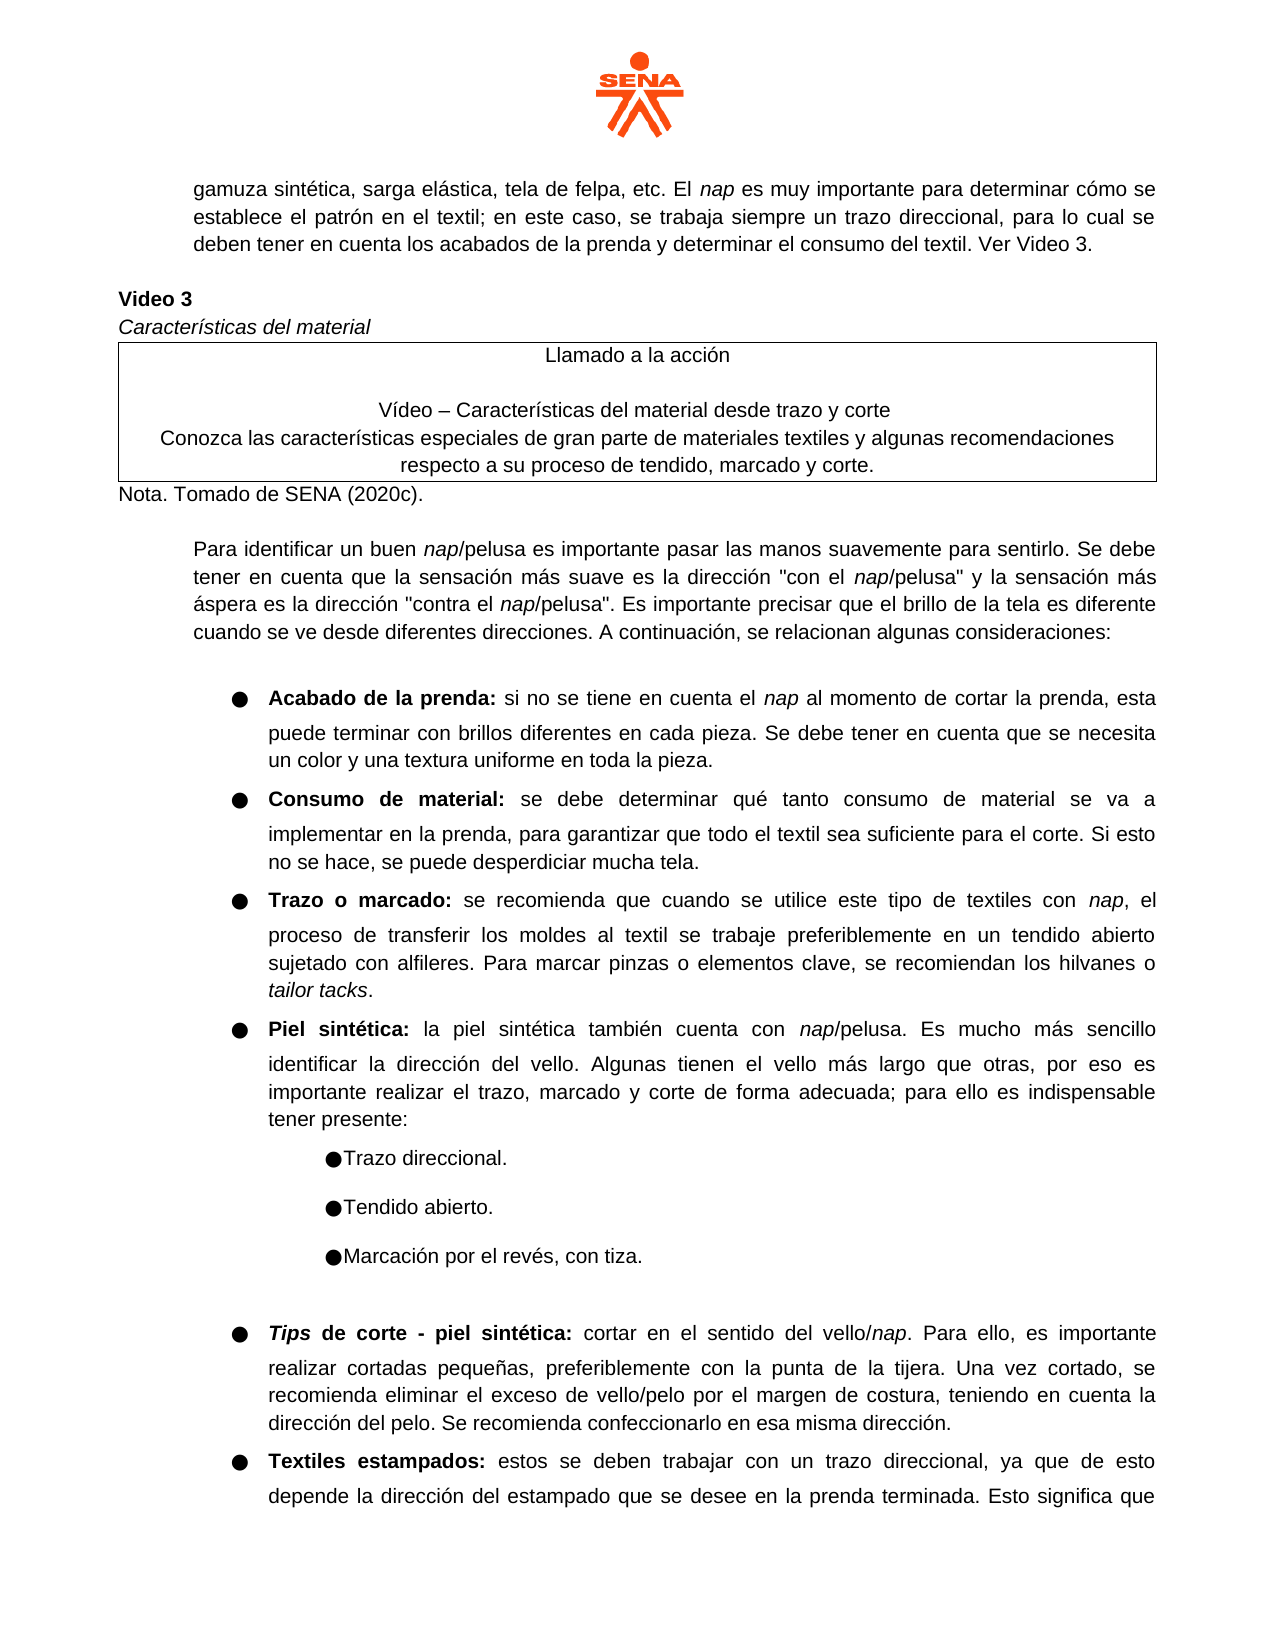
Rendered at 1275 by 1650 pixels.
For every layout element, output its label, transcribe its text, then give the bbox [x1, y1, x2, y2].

list Marcación por el revés, con tiza. [324, 1233, 1157, 1275]
text Video 3 [118, 287, 1157, 311]
text Para identificar un buen nap/pelusa es importante pasar las manos suavemente para sentirlo. Se debe tener en cuenta que la sensación más suave es la dirección "con el nap/pelusa" y la sensación más áspera es la dirección "contra el nap/pelusa". Es importante precisar que el brillo de la tela es diferente cuando se ve desde diferentes direcciones. A continuación, se relacionan algunas consideraciones: [193, 537, 1157, 643]
text Características del material [118, 315, 1157, 339]
list Trazo direccional. [324, 1134, 1157, 1177]
list Acabado de la prenda: si no se tiene en cuenta el nap al momento de cortar la prenda, esta puede terminar con brillos diferentes en cada pieza. Se debe tener en cuenta que se necesita un color y una textura uniforme en toda la pieza. [231, 674, 1157, 772]
list Tips de corte - piel sintética: cortar en el sentido del vello/nap. Para ello, es importante realizar cortadas pequeñas, preferiblemente con la punta de la tijera. Una vez cortado, se recomienda eliminar el exceso de vello/pelo por el margen de costura, teniendo en cuenta la dirección del pelo. Se recomienda confeccionarlo en esa misma dirección. [231, 1309, 1157, 1434]
list Tendido abierto. [324, 1184, 1157, 1226]
list Trazo o marcado: se recomienda que cuando se utilice este tipo de textiles con nap, el proceso de transferir los moldes al textil se trabaje preferiblemente en un tendido abierto sujetado con alfileres. Para marcar pinzas o elementos clave, se recomiendan los hilvanes o tailor tacks. [231, 877, 1157, 1002]
list Piel sintética: la piel sintética también cuenta con nap/pelusa. Es mucho más sencillo identificar la dirección del vello. Algunas tienen el vello más largo que otras, por eso es importante realizar el trazo, marcado y corte de forma adecuada; para ello es indispensable tener presente: [231, 1006, 1157, 1131]
list Consumo de material: se debe determinar qué tanto consumo de material se va a implementar en la prenda, para garantizar que todo el textil sea suficiente para el corte. Si esto no se hace, se puede desperdiciar mucha tela. [231, 776, 1157, 873]
picture [585, 48, 690, 142]
text Nota. Tomado de SENA (2020c). [118, 482, 1157, 506]
table_header Llamado a la acción Vídeo – Características del material desde trazo y corte Conozca las características especiales de gran parte de materiales textiles y algunas recomendaciones respecto a su proceso de tendido, marcado y corte. [119, 343, 1156, 481]
